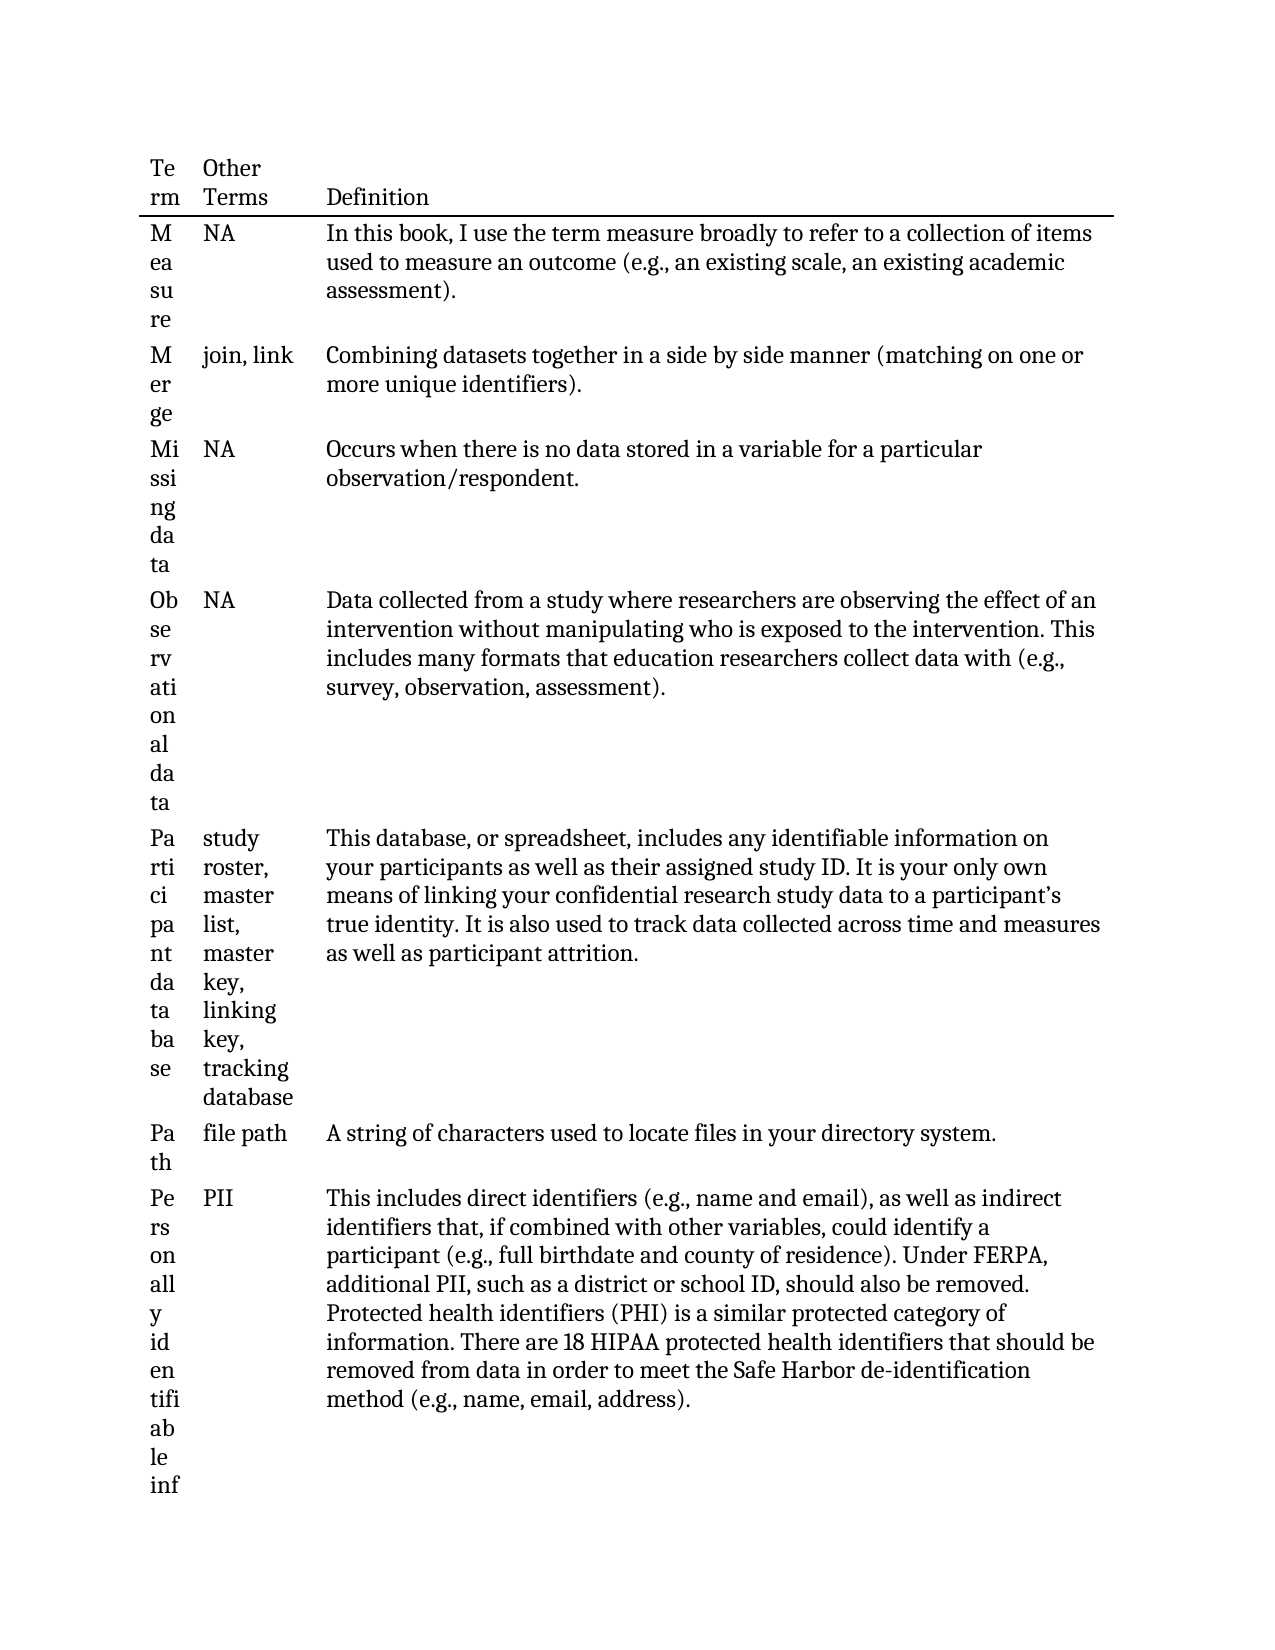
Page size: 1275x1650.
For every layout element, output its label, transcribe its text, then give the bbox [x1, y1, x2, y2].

table_cell Missing data [139, 431, 192, 582]
table_cell Measure [139, 217, 192, 337]
table_cell Combining datasets together in a side by side manner (matching on one or more unique identifiers). [315, 338, 1114, 431]
table_cell NA [192, 583, 315, 820]
table_cell This database, or spreadsheet, includes any identifiable information on your participants as well as their assigned study ID. It is your only own means of linking your confidential research study data to a participant’s true identity. It is also used to track data collected across time and measures as well as participant attrition. [315, 820, 1114, 1115]
table_cell Observational data [139, 583, 192, 820]
table_cell Path [139, 1115, 192, 1180]
table_header Other Terms [192, 150, 315, 215]
table_cell In this book, I use the term measure broadly to refer to a collection of items used to measure an outcome (e.g., an existing scale, an existing academic assessment). [315, 217, 1114, 337]
table_header Term [139, 150, 192, 215]
table_cell Participant database [139, 820, 192, 1115]
table_cell study roster, master list, master key, linking key, tracking database [192, 820, 315, 1115]
table_cell file path [192, 1115, 315, 1180]
table_cell Merge [139, 338, 192, 431]
table_cell join, link [192, 338, 315, 431]
table_cell NA [192, 217, 315, 337]
table_cell Data collected from a study where researchers are observing the effect of an intervention without manipulating who is exposed to the intervention. This includes many formats that education researchers collect data with (e.g., survey, observation, assessment). [315, 583, 1114, 820]
table_cell Occurs when there is no data stored in a variable for a particular observation/respondent. [315, 431, 1114, 582]
table_header Definition [315, 150, 1114, 215]
table_cell Personally identifiable information [139, 1180, 192, 1500]
table_cell NA [192, 431, 315, 582]
table_cell A string of characters used to locate files in your directory system. [315, 1115, 1114, 1180]
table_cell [315, 1180, 1114, 1500]
table_cell PII [192, 1180, 315, 1500]
